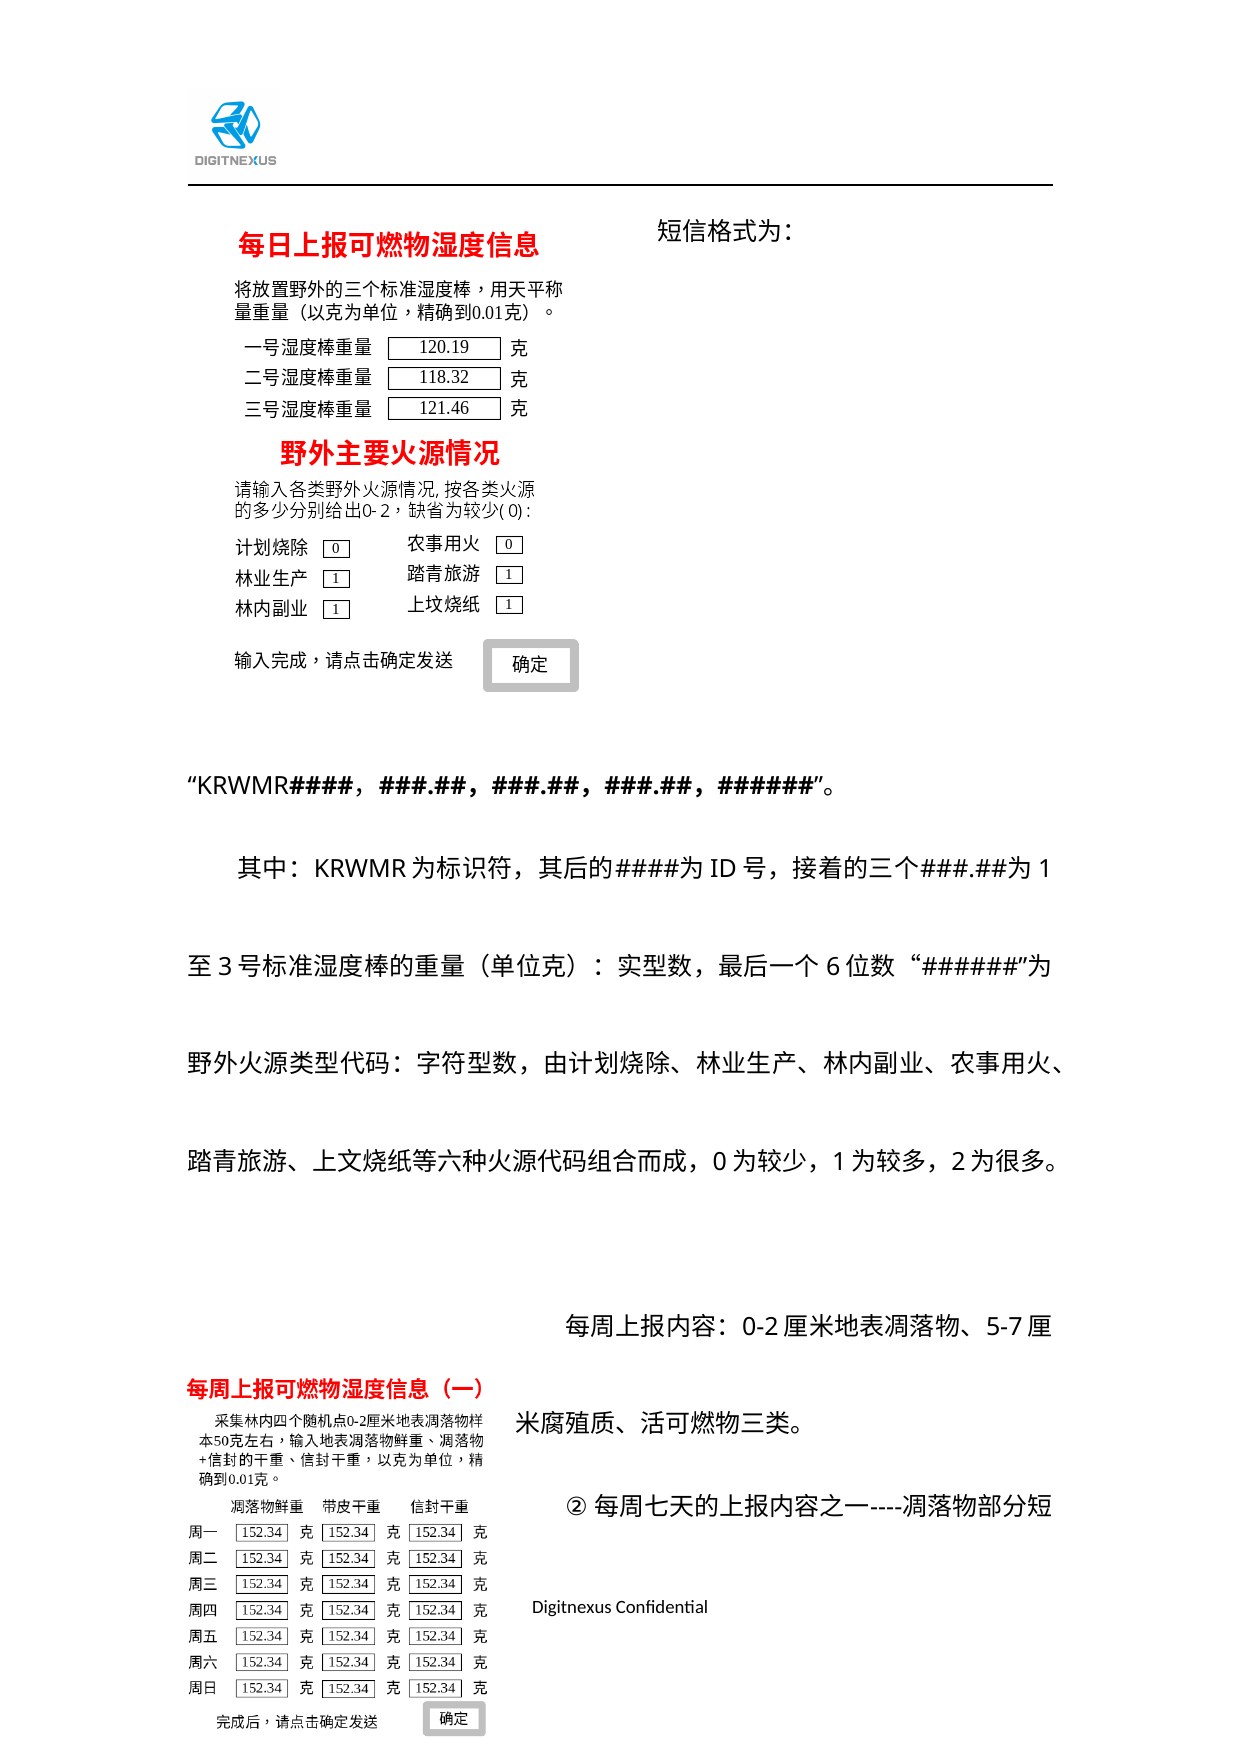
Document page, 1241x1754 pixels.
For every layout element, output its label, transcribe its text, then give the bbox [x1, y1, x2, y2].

text “KRWMR####，###.##，###.##，###.##，######”。 [187, 280, 1053, 816]
text 其中：KRWMR为标识符，其后的####为ID号，接着的三个###.##为1至3号标准湿度棒的重量（单位克）：实型数，最后一个6位数“######”为野外火源类型代码：字符型数，由计划烧除、林业生产、林内副业、农事用火、踏青旅游、上文烧纸等六种火源代码组合而成，0为较少，1为较多，2为很多。 [187, 834, 1053, 1192]
text 短信格式为： [187, 197, 1053, 262]
picture [187, 88, 282, 183]
text 每周上报内容：0地表凋落物、5腐殖质、活可燃物三类。 [187, 1292, 1053, 1454]
